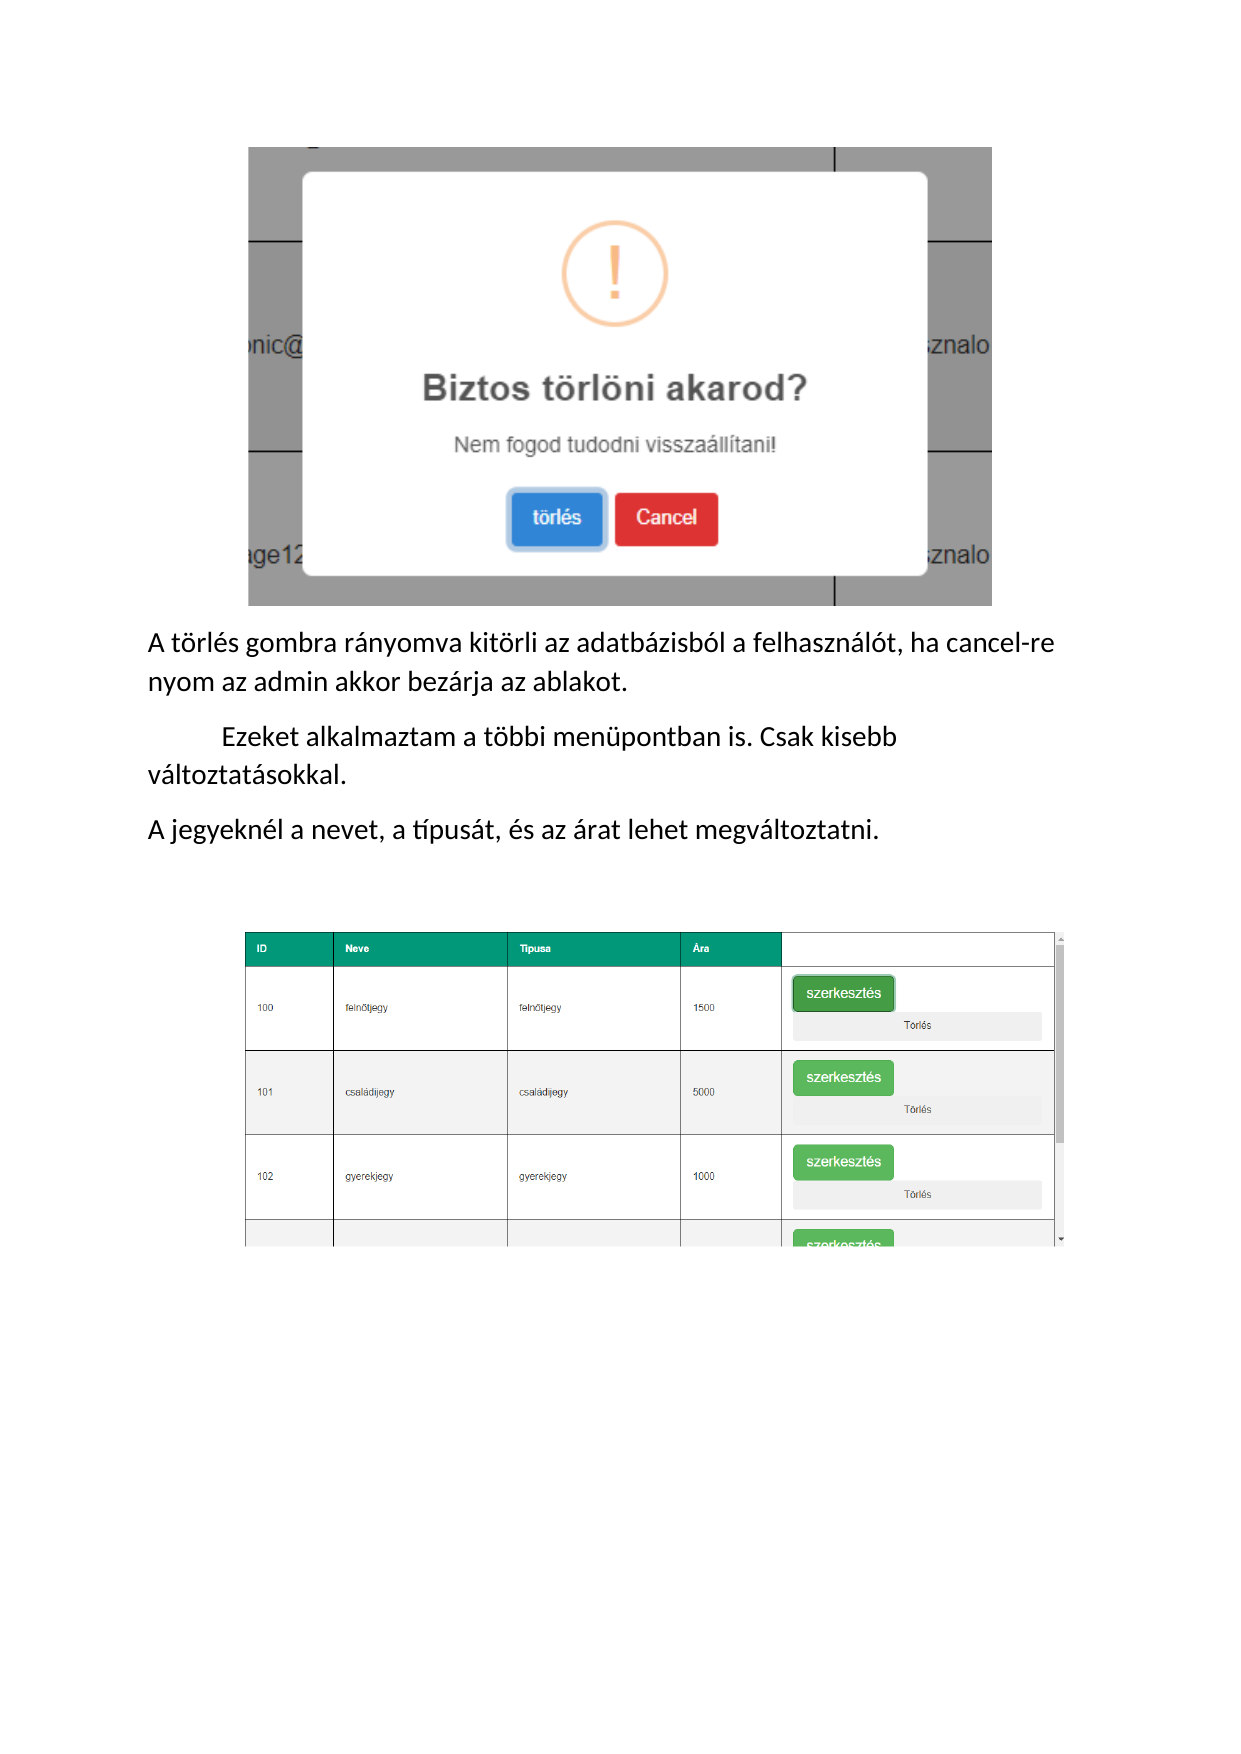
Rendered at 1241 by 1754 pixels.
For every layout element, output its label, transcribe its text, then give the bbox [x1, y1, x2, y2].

text A törlés gombra rányomva kitörli az adatbázisból a felhasználót, ha cancel-re nyom az admin akkor bezárja az ablakot. [148, 624, 1093, 698]
text Ezeket alkalmaztam a többi menüpontban is. Csak kisebb változtatásokkal. [148, 718, 1093, 792]
text A jegyeknél a nevet, a típusát, és az árat lehet megváltoztatni. [148, 811, 1093, 847]
